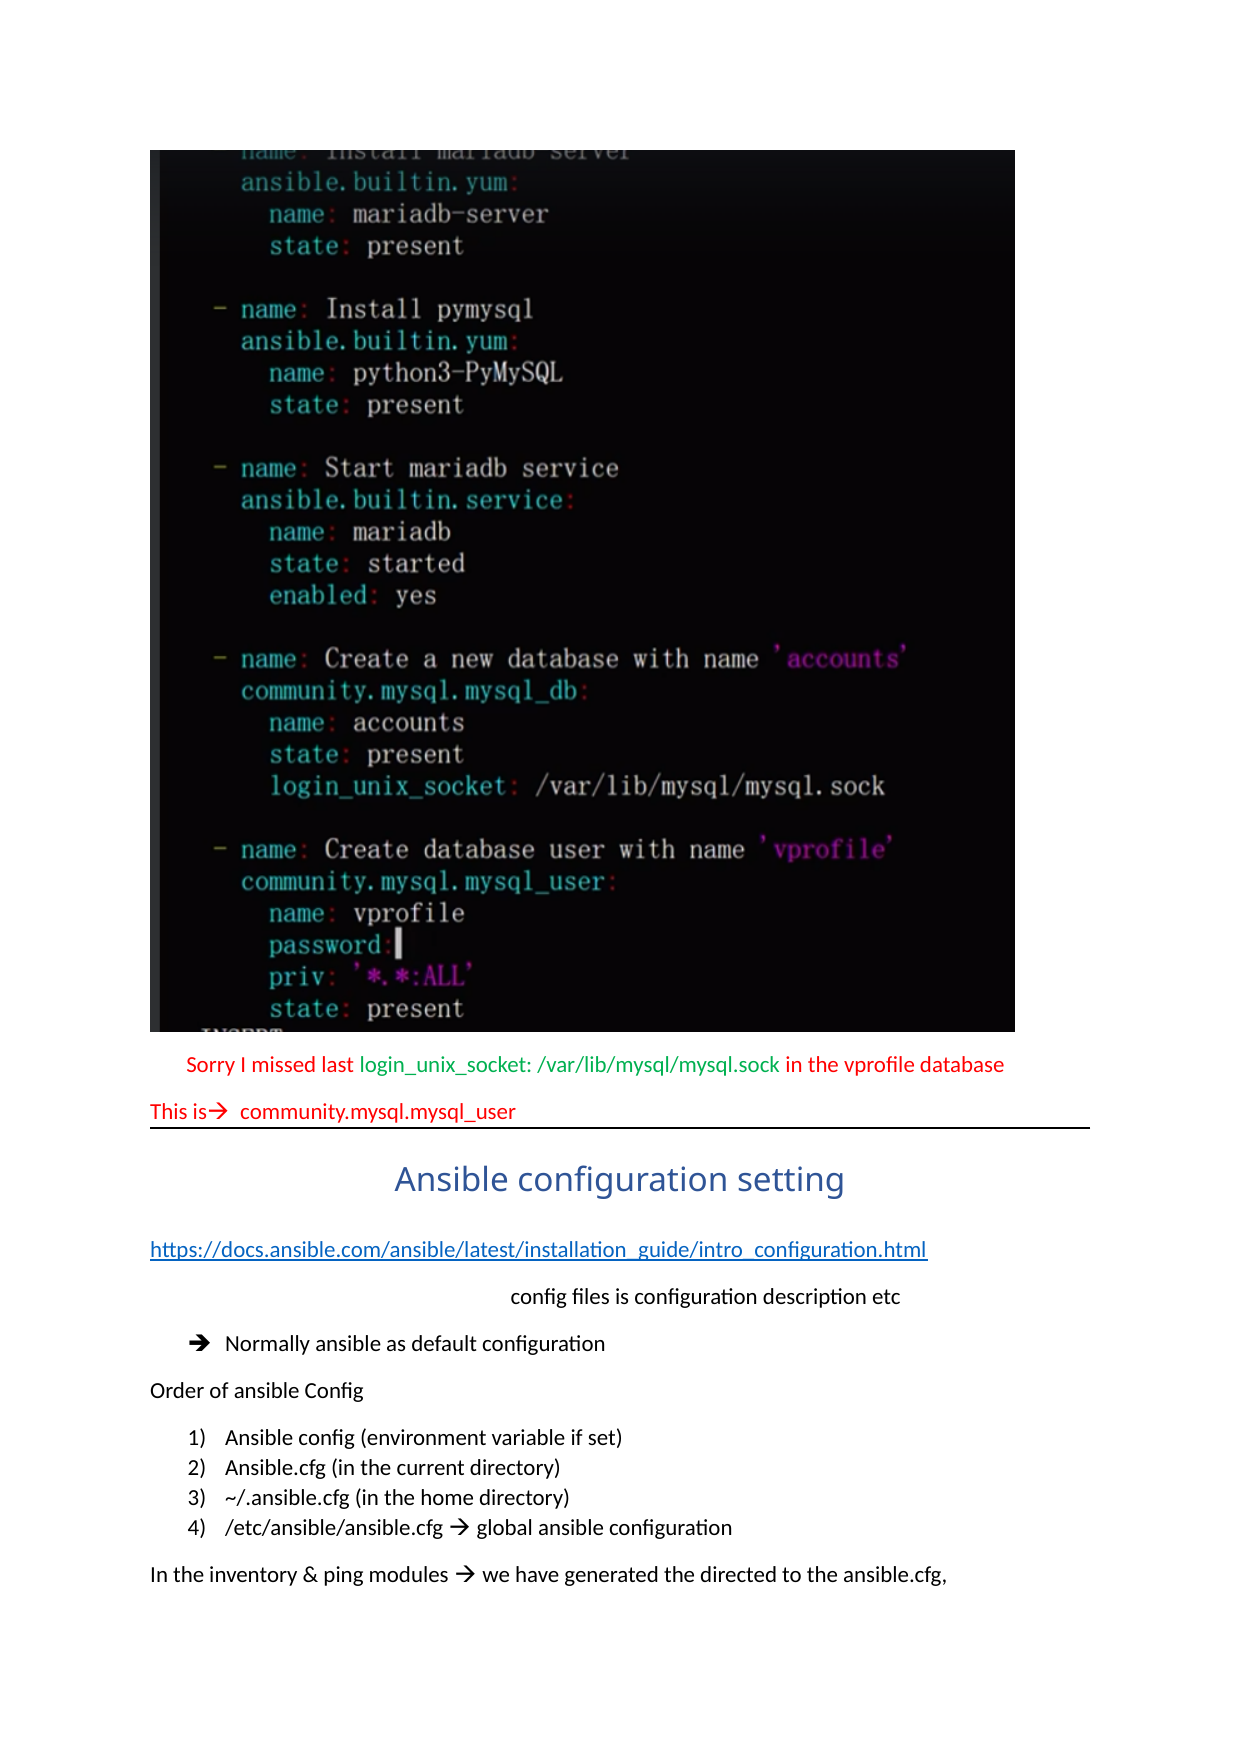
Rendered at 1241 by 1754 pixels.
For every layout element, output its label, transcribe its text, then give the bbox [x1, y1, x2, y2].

text Sorry I missed last login_unix_socket: /var/lib/mysql/mysql.sock in the vprofile database [150, 1050, 1090, 1078]
text Order of ansible Config [150, 1376, 1090, 1404]
text https://docs.ansible.com/ansible/latest/installation_guide/intro_configuration.html [150, 1205, 1090, 1263]
text This is community.mysql.mysql_user [150, 1097, 1090, 1127]
list Ansible config (environment variable if set) [187, 1423, 1090, 1451]
picture [150, 150, 1015, 1032]
text config files is configuration description etc [150, 1282, 1090, 1310]
list ~/.ansible.cfg (in the home directory) [187, 1483, 1090, 1511]
list /etc/ansible/ansible.cfg global ansible configuration [187, 1513, 1090, 1541]
list Normally ansible as default configuration [187, 1329, 1090, 1357]
text In the inventory & ping modules we have generated the directed to the ansible.cfg, [150, 1560, 1090, 1588]
list Ansible.cfg (in the current directory) [187, 1453, 1090, 1481]
subtitle Ansible configuration setting [150, 1156, 1090, 1201]
